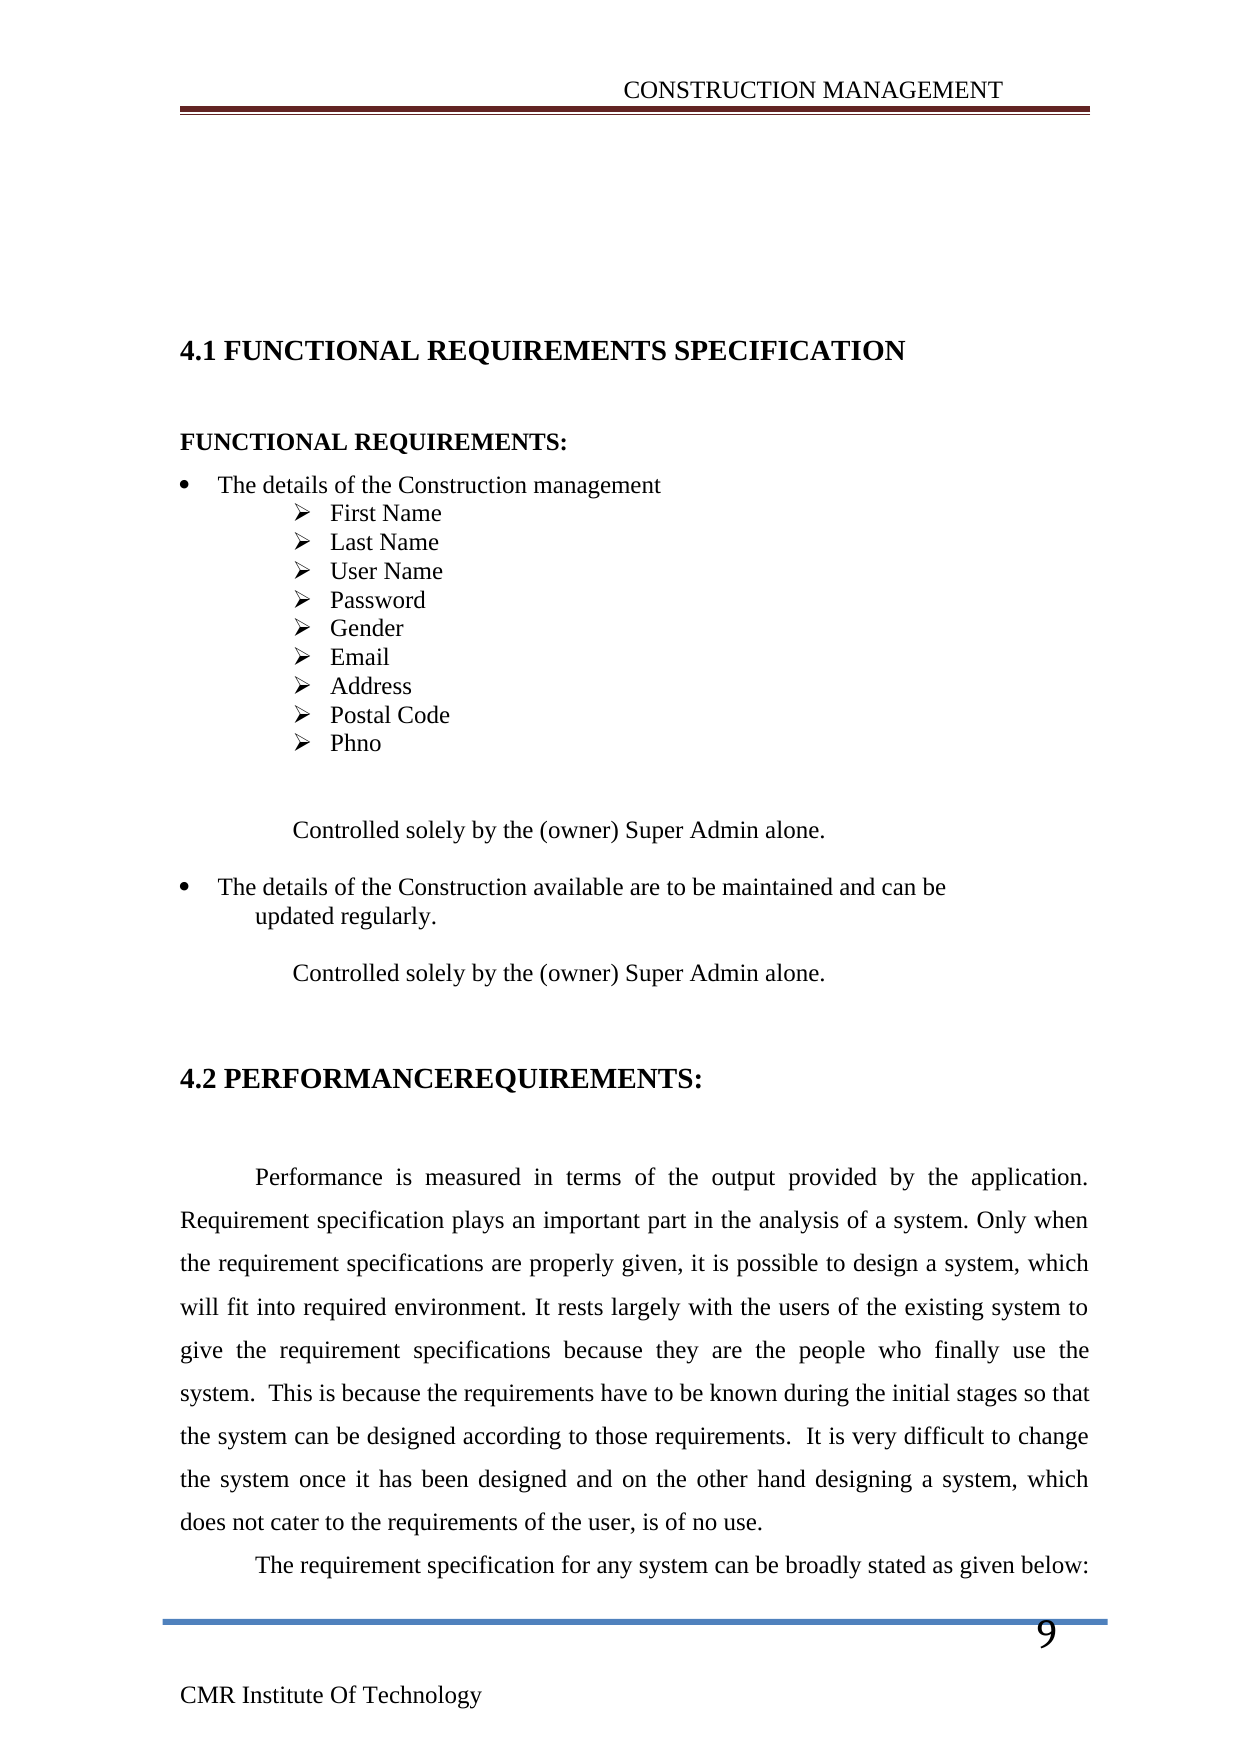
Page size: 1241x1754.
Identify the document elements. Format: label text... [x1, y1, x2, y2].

text The requirement specification for any system can be broadly stated as given below: [180, 1550, 1090, 1579]
list The details of the Construction available are to be maintained and can be [180, 872, 1090, 901]
text FUNCTIONAL REQUIREMENTS: [180, 427, 1090, 455]
list Phno [292, 728, 1090, 757]
text Performance is measured in terms of the output provided by the application. Requirement specification plays an important part in the analysis of a system. Only when the requirement specifications are properly given, it is possible to design a system, which will fit into required environment. It rests largely with the users of the existing system to give the requirement specifications because they are the people who finally use the system. This is because the requirements have to be known during the initial stages so that the system can be designed according to those requirements. It is very difficult to change the system once it has been designed and on the other hand designing a system, which does not cater to the requirements of the user, is of no use. [180, 1162, 1090, 1536]
list Postal Code [292, 700, 1090, 728]
text 4.2 PERFORMANCEREQUIREMENTS: [180, 1062, 1090, 1095]
list The details of the Construction management [180, 470, 1090, 498]
list First Name [292, 498, 1090, 527]
list Last Name [292, 527, 1090, 556]
list Gender [292, 613, 1090, 642]
text updated regularly. [255, 901, 1090, 930]
list User Name [292, 556, 1090, 585]
list Email [292, 642, 1090, 671]
text Controlled solely by the (owner) Super Admin alone. [292, 815, 1090, 843]
list Address [292, 671, 1090, 700]
text Controlled solely by the (owner) Super Admin alone. [292, 958, 1090, 987]
list Password [292, 585, 1090, 613]
text 4.1 FUNCTIONAL REQUIREMENTS SPECIFICATION [180, 333, 1090, 367]
